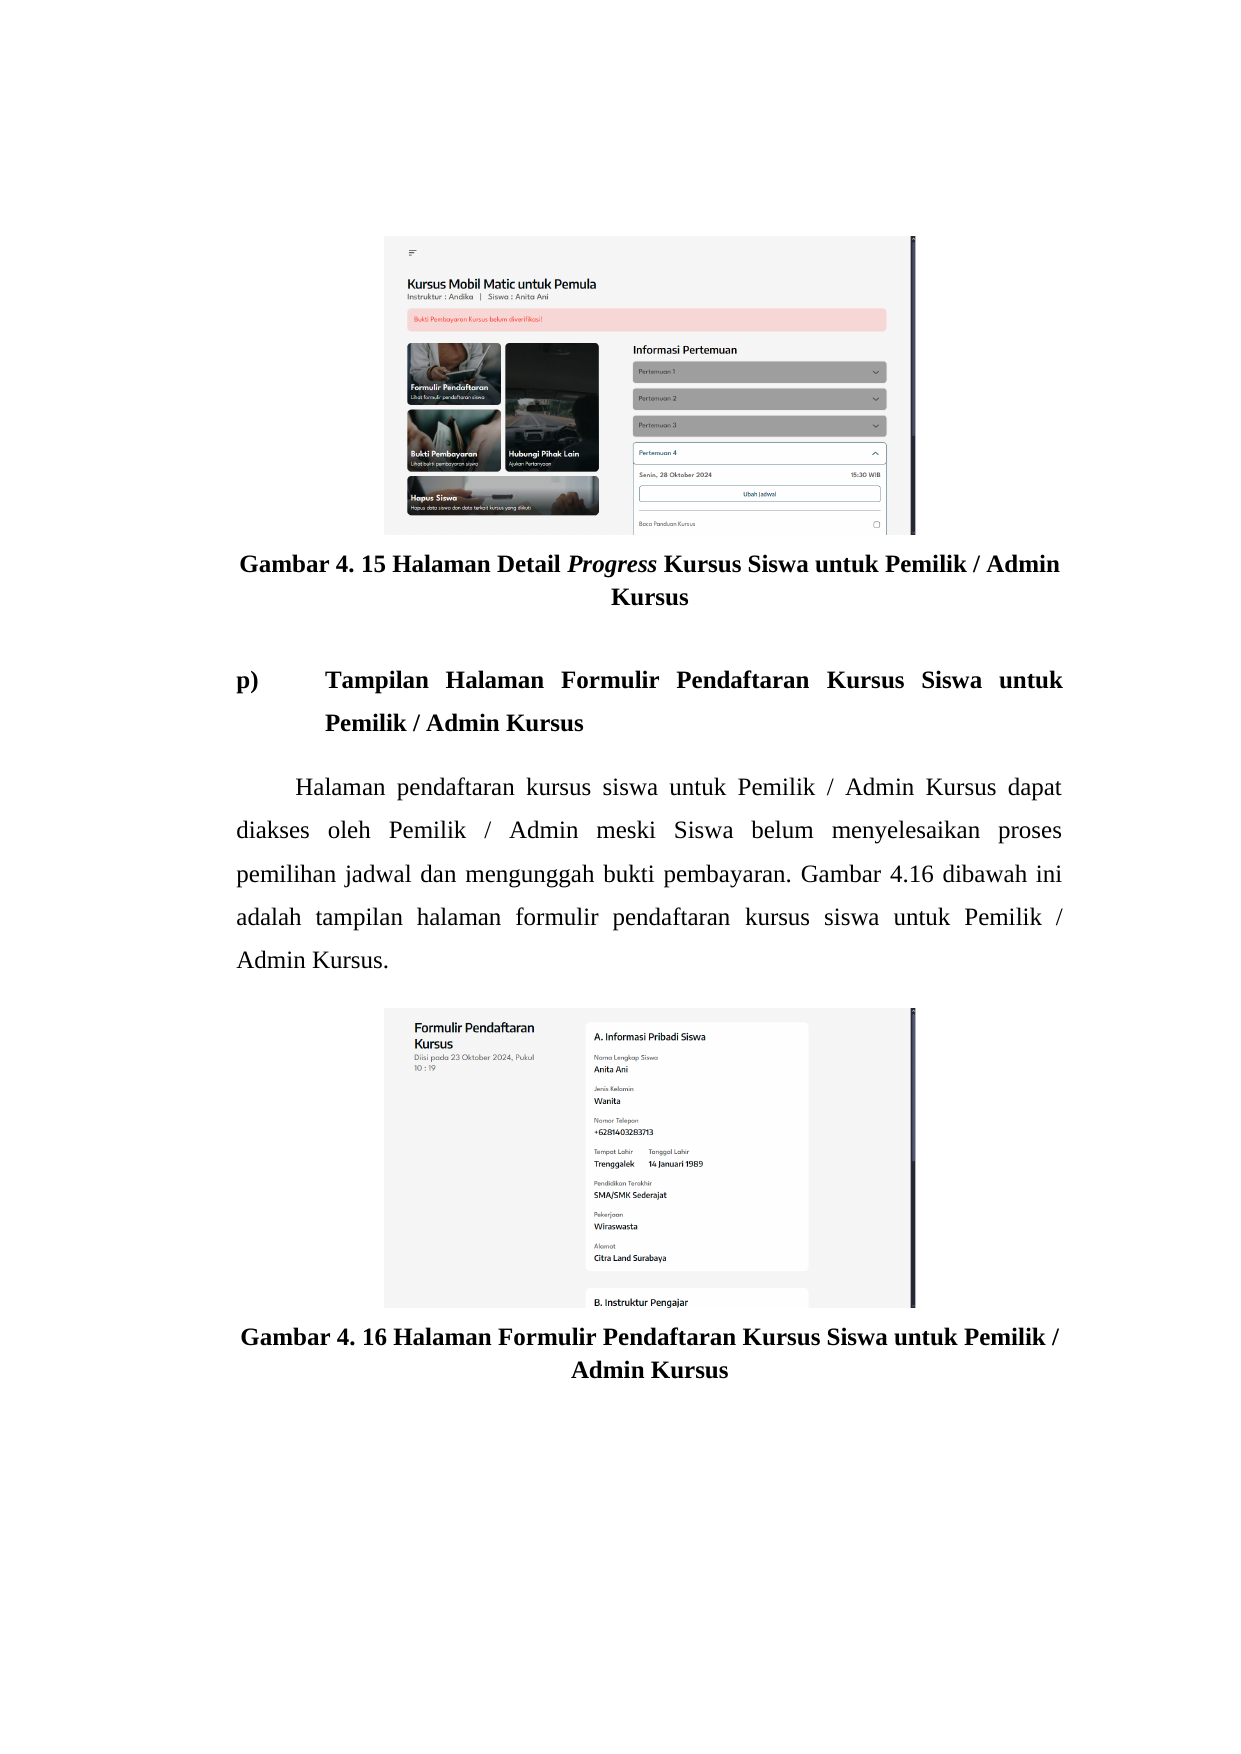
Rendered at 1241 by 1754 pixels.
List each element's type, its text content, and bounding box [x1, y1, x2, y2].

subtitle Tampilan Halaman Formulir Pendaftaran Kursus Siswa untuk Pemilik / Admin Kursus [236, 665, 1063, 737]
picture [383, 1008, 916, 1308]
text Gambar 4. 16 Halaman Formulir Pendaftaran Kursus Siswa untuk Pemilik / Admin Kursus [236, 1322, 1063, 1384]
picture [383, 236, 916, 535]
text Gambar 4. 15 Halaman Detail Progress Kursus Siswa untuk Pemilik / Admin Kursus [236, 549, 1063, 611]
text Halaman pendaftaran kursus siswa untuk Pemilik / Admin Kursus dapat diakses oleh Pemilik / Admin meski Siswa belum menyelesaikan proses pemilihan jadwal dan mengunggah bukti pembayaran. Gambar 4.16 dibawah ini adalah tampilan halaman formulir pendaftaran kursus siswa untuk Pemilik / Admin Kursus. [236, 772, 1063, 974]
